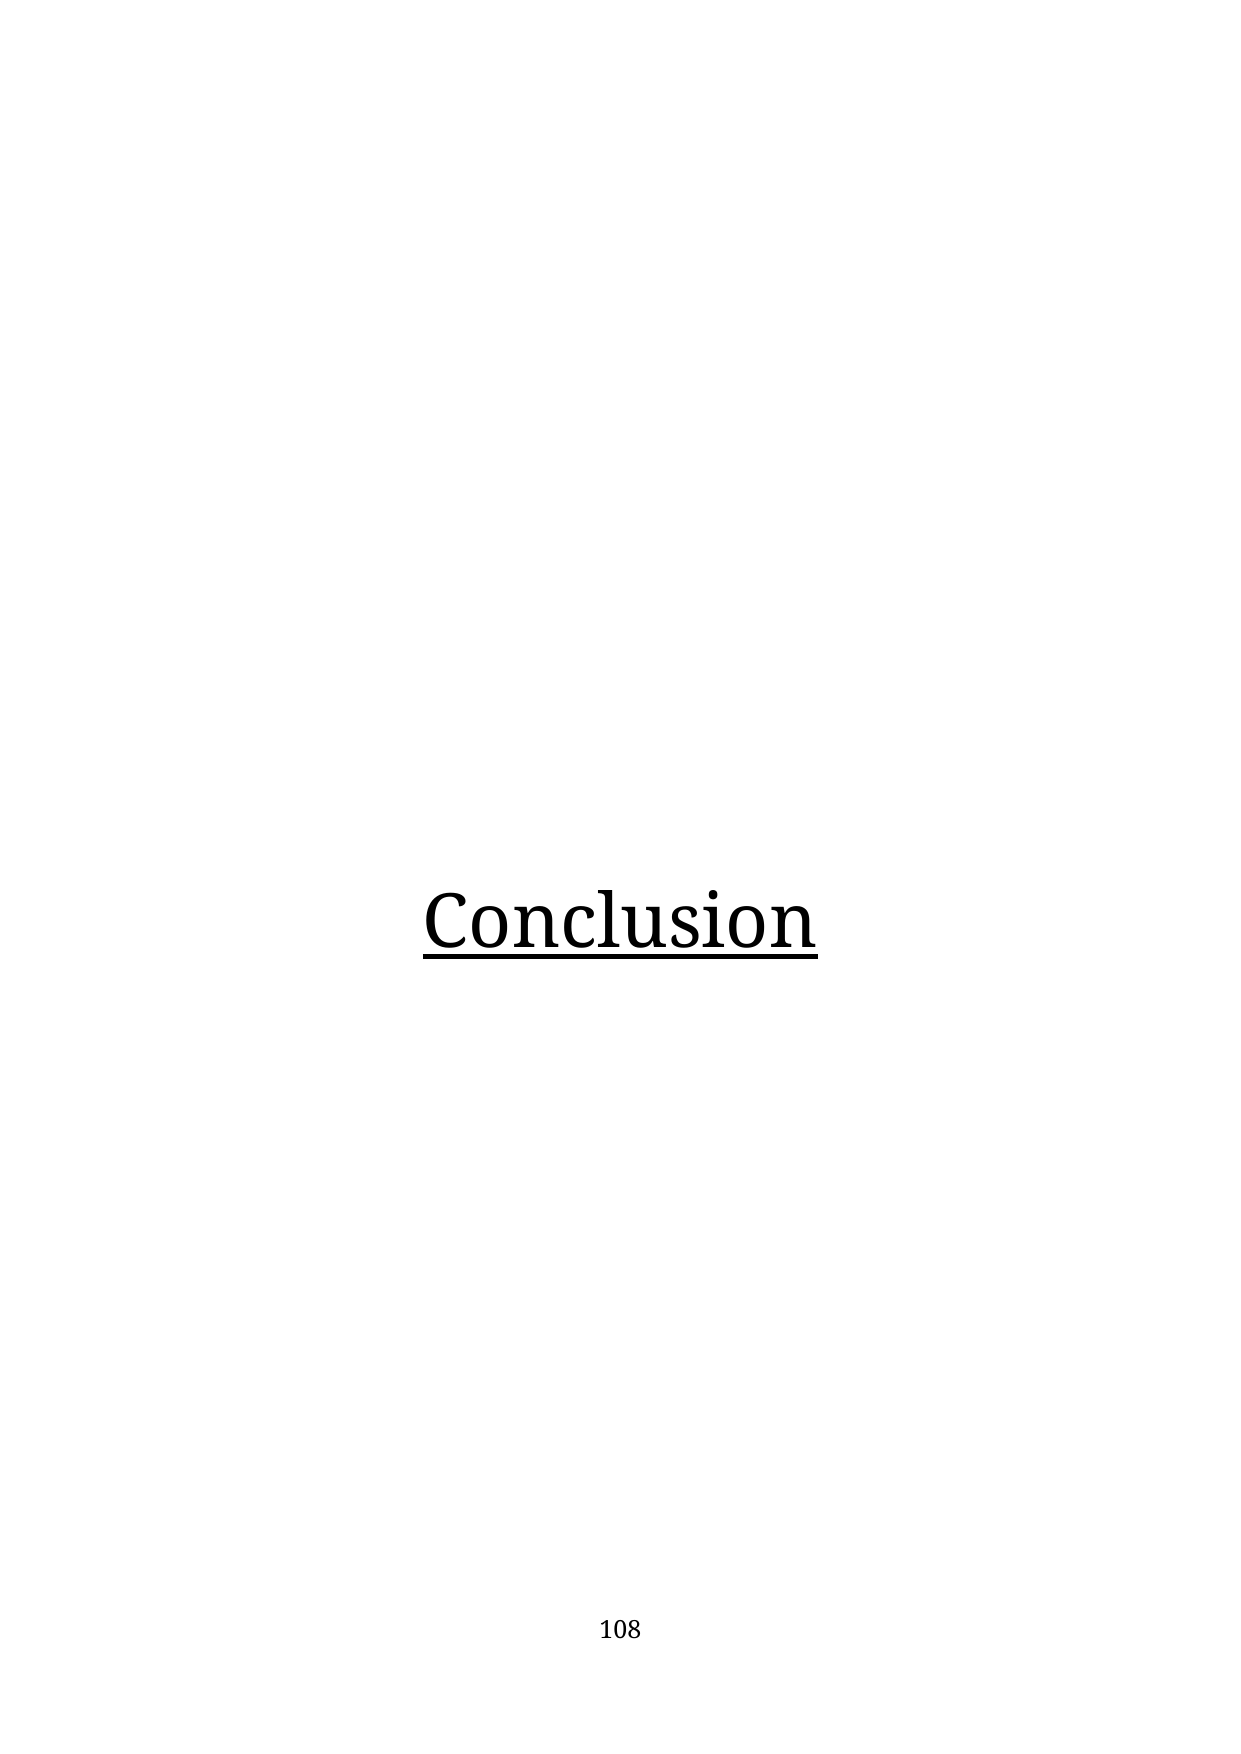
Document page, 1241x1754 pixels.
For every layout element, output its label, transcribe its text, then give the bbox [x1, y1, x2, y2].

subtitle Conclusion [148, 868, 1092, 970]
